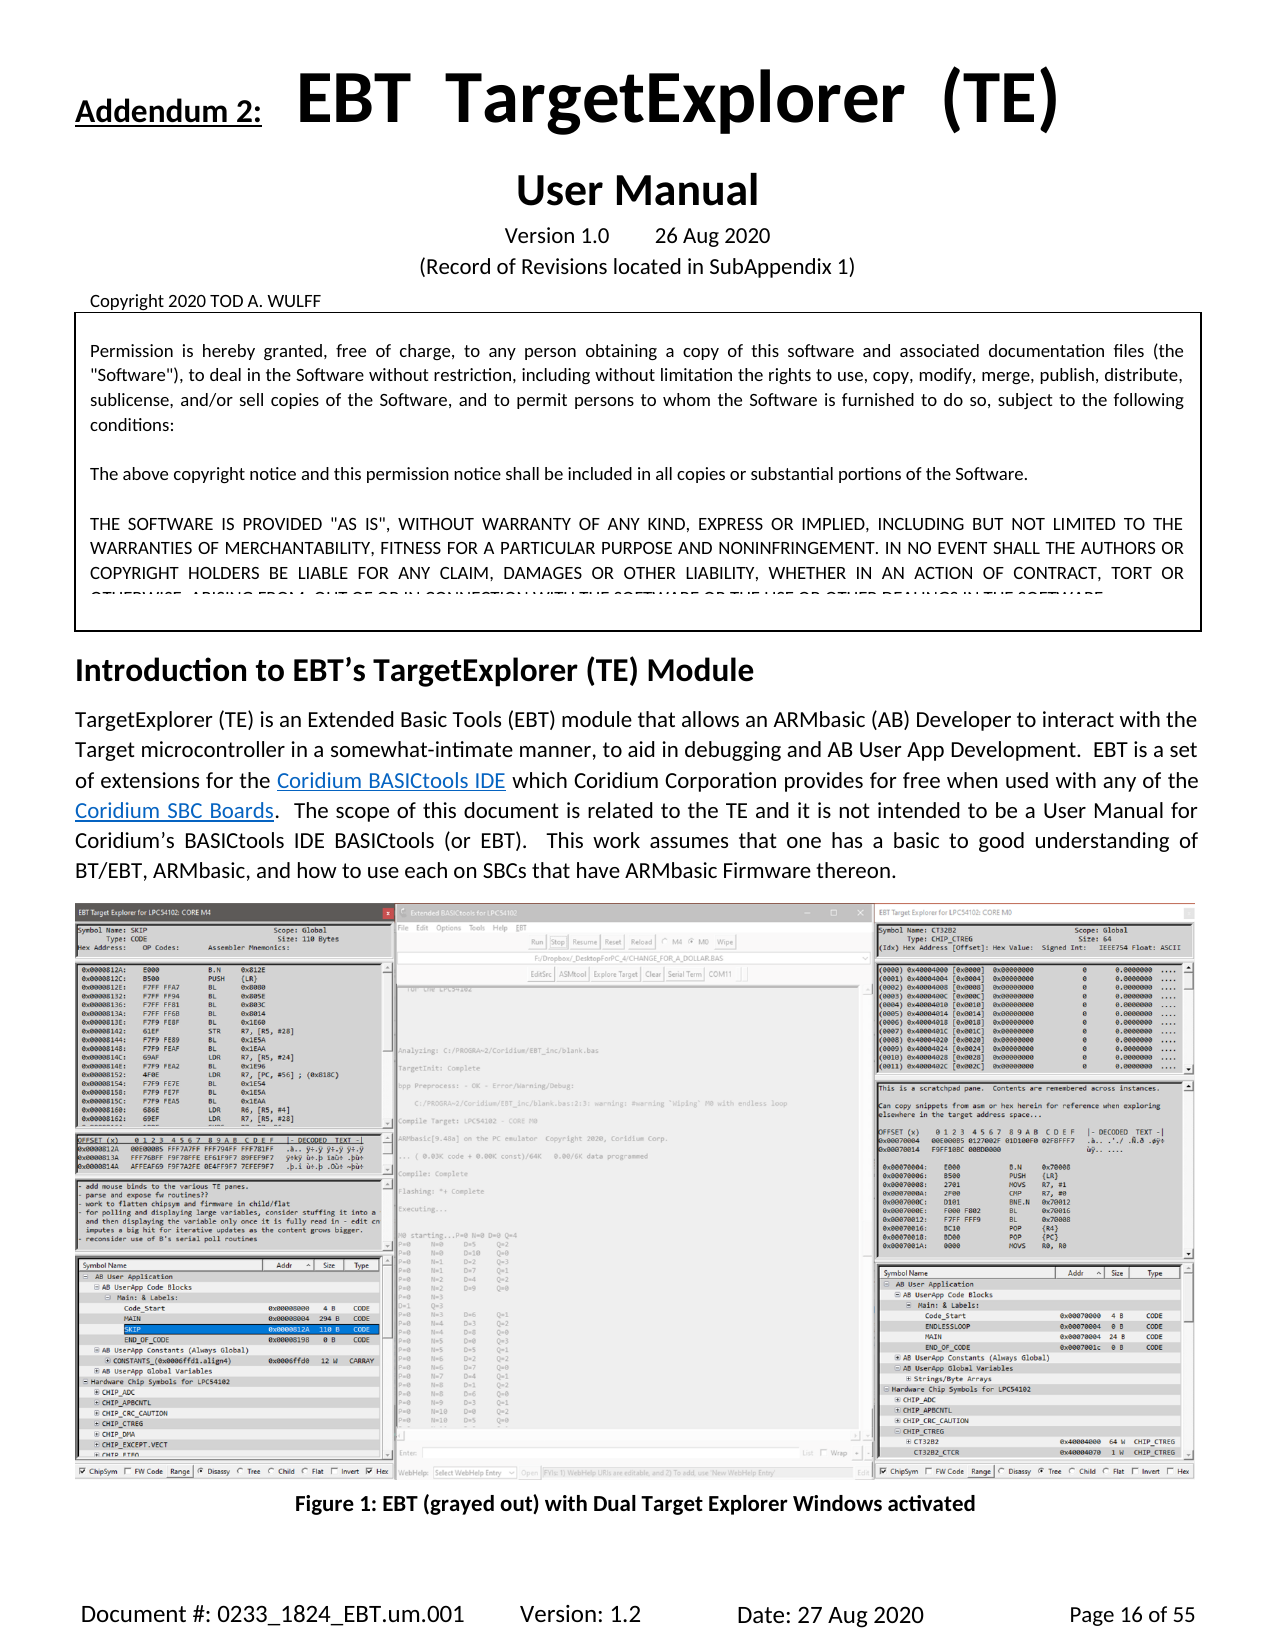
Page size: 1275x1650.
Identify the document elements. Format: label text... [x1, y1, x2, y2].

text TargetExplorer (TE) is an Extended Basic Tools (EBT) module that allows an ARMbasic (AB) Developer to interact with the Target microcontroller in a somewhat-intimate manner, to aid in debugging and AB User App Development. EBT is a set of extensions for the Coridium BASICtools IDE which Coridium Corporation provides for free when used with any of the Coridium SBC Boards. The scope of this document is related to the TE and it is not intended to be a User Manual for Coridium’s BASICtools IDE BASICtools (or EBT). This work assumes that one has a basic to good understanding of BT/EBT, ARMbasic, and how to use each on SBCs that have ARMbasic Firmware thereon. [75, 705, 1200, 884]
text (Record of Revisions located in SubAppendix 1) [75, 252, 1200, 280]
picture [75, 903, 1195, 1480]
text Version 1.0 26 Aug 2020 [75, 222, 1200, 250]
subtitle Addendum 2: EBT TargetExplorer (TE) [75, 50, 1200, 142]
text User Manual [75, 161, 1200, 217]
subtitle Introduction to EBT’s TargetExplorer (TE) Module [75, 649, 1200, 690]
